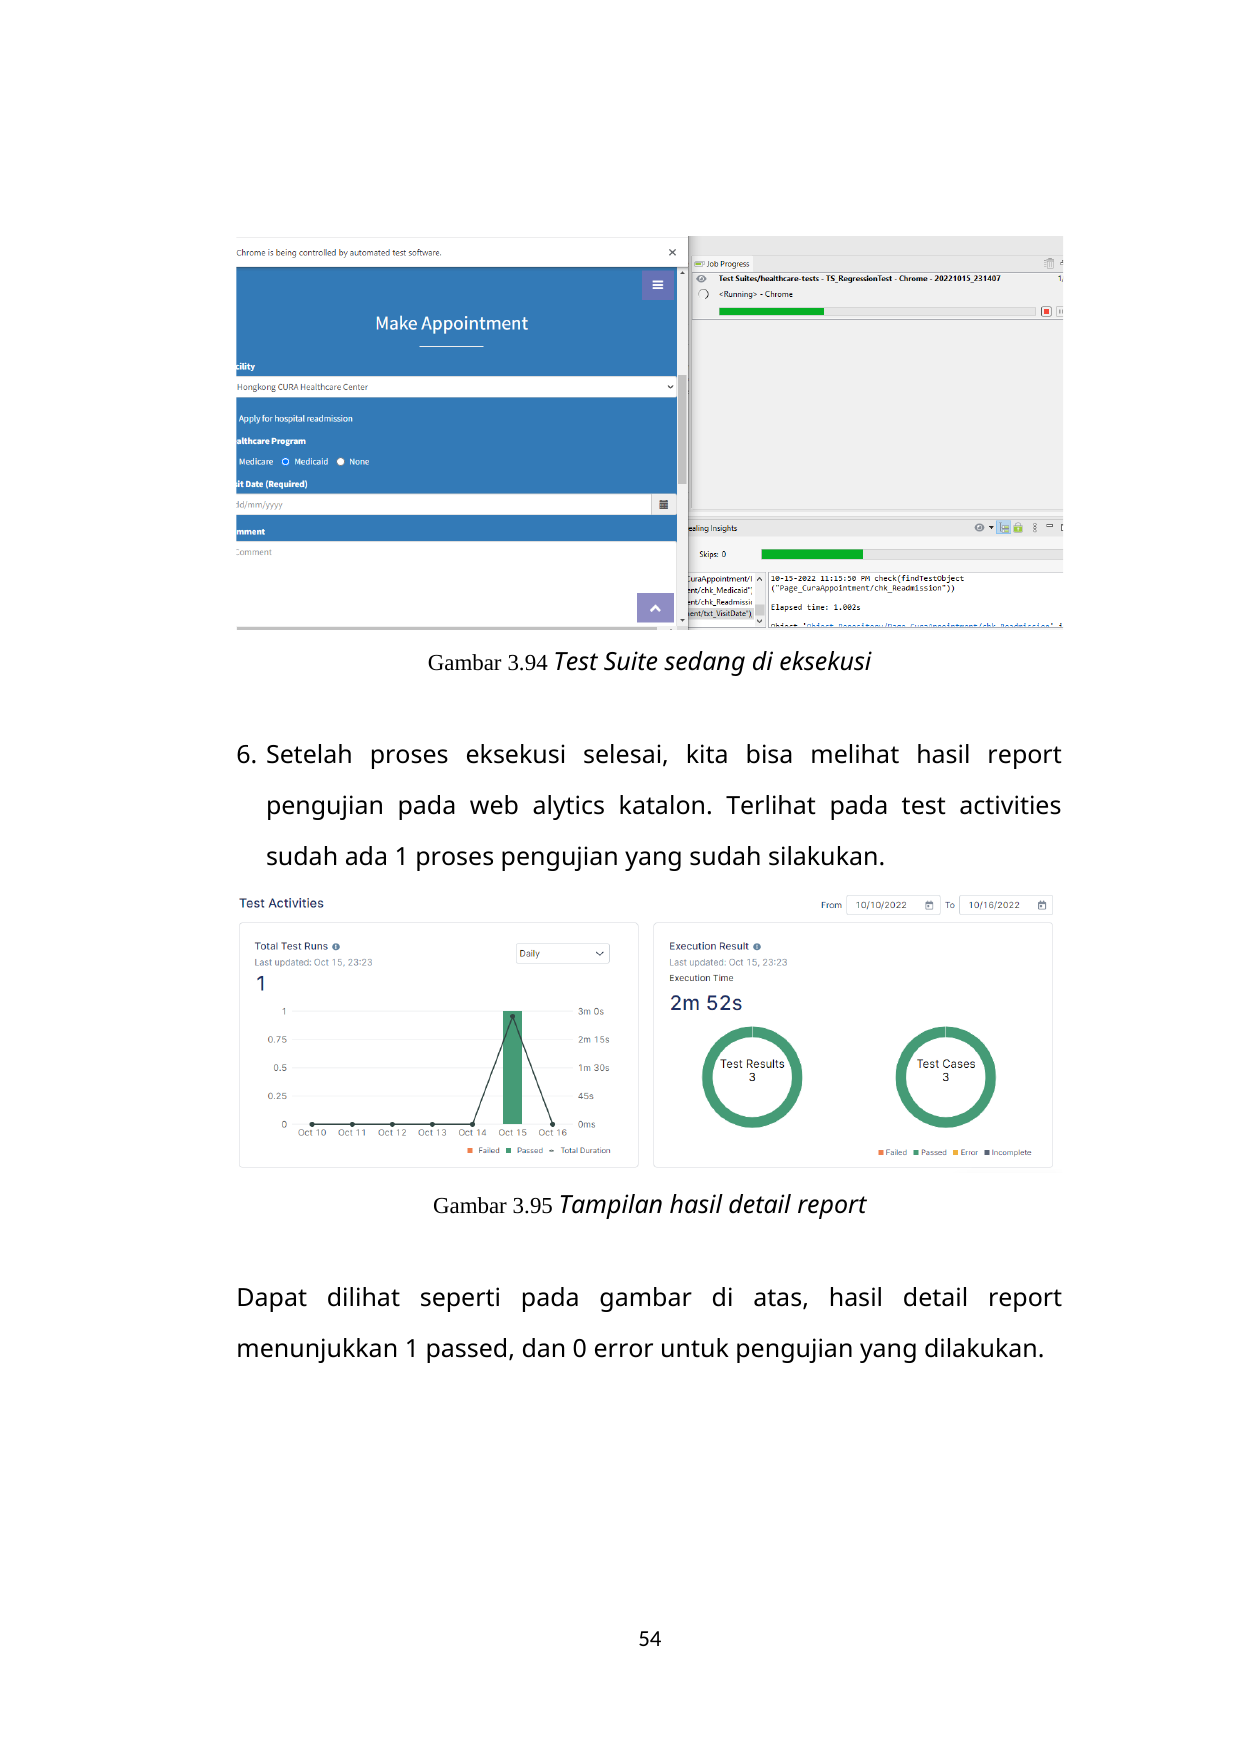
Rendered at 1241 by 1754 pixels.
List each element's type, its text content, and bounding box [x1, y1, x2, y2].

list Setelah proses eksekusi selesai, kita bisa melihat hasil report pengujian pada web alytics katalon. Terlihat pada test activities sudah ada 1 proses pengujian yang sudah silakukan. [236, 736, 1063, 873]
picture [236, 889, 1063, 1173]
text Dapat dilihat seperti pada gambar di atas, hasil detail report menunjukkan 1 passed, dan 0 error untuk pengujian yang dilakukan. [236, 1279, 1063, 1364]
picture [236, 236, 1064, 630]
